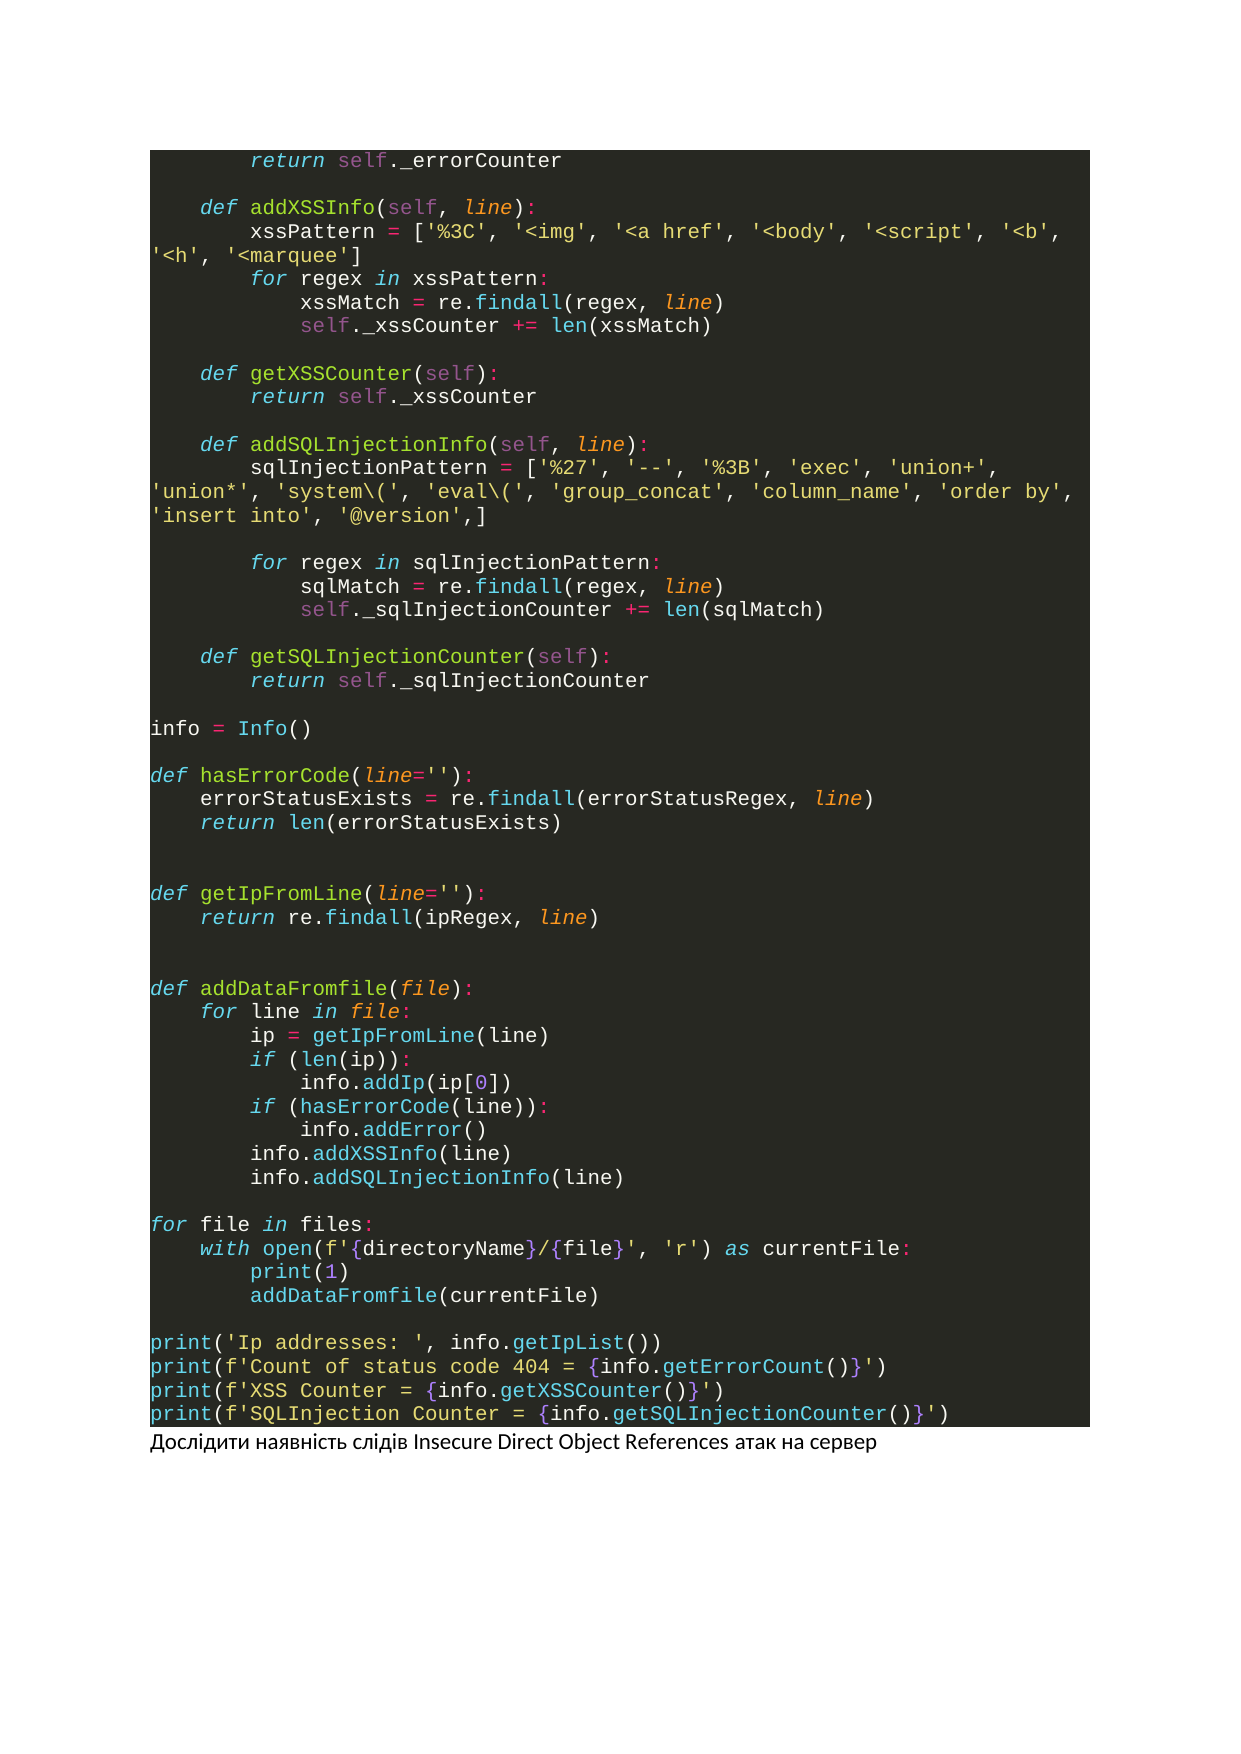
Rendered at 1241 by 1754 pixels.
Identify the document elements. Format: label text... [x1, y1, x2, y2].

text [150, 150, 1090, 1427]
text Дослідити наявність слідів Insecure Direct Object References атак на сервер [150, 1427, 1090, 1455]
